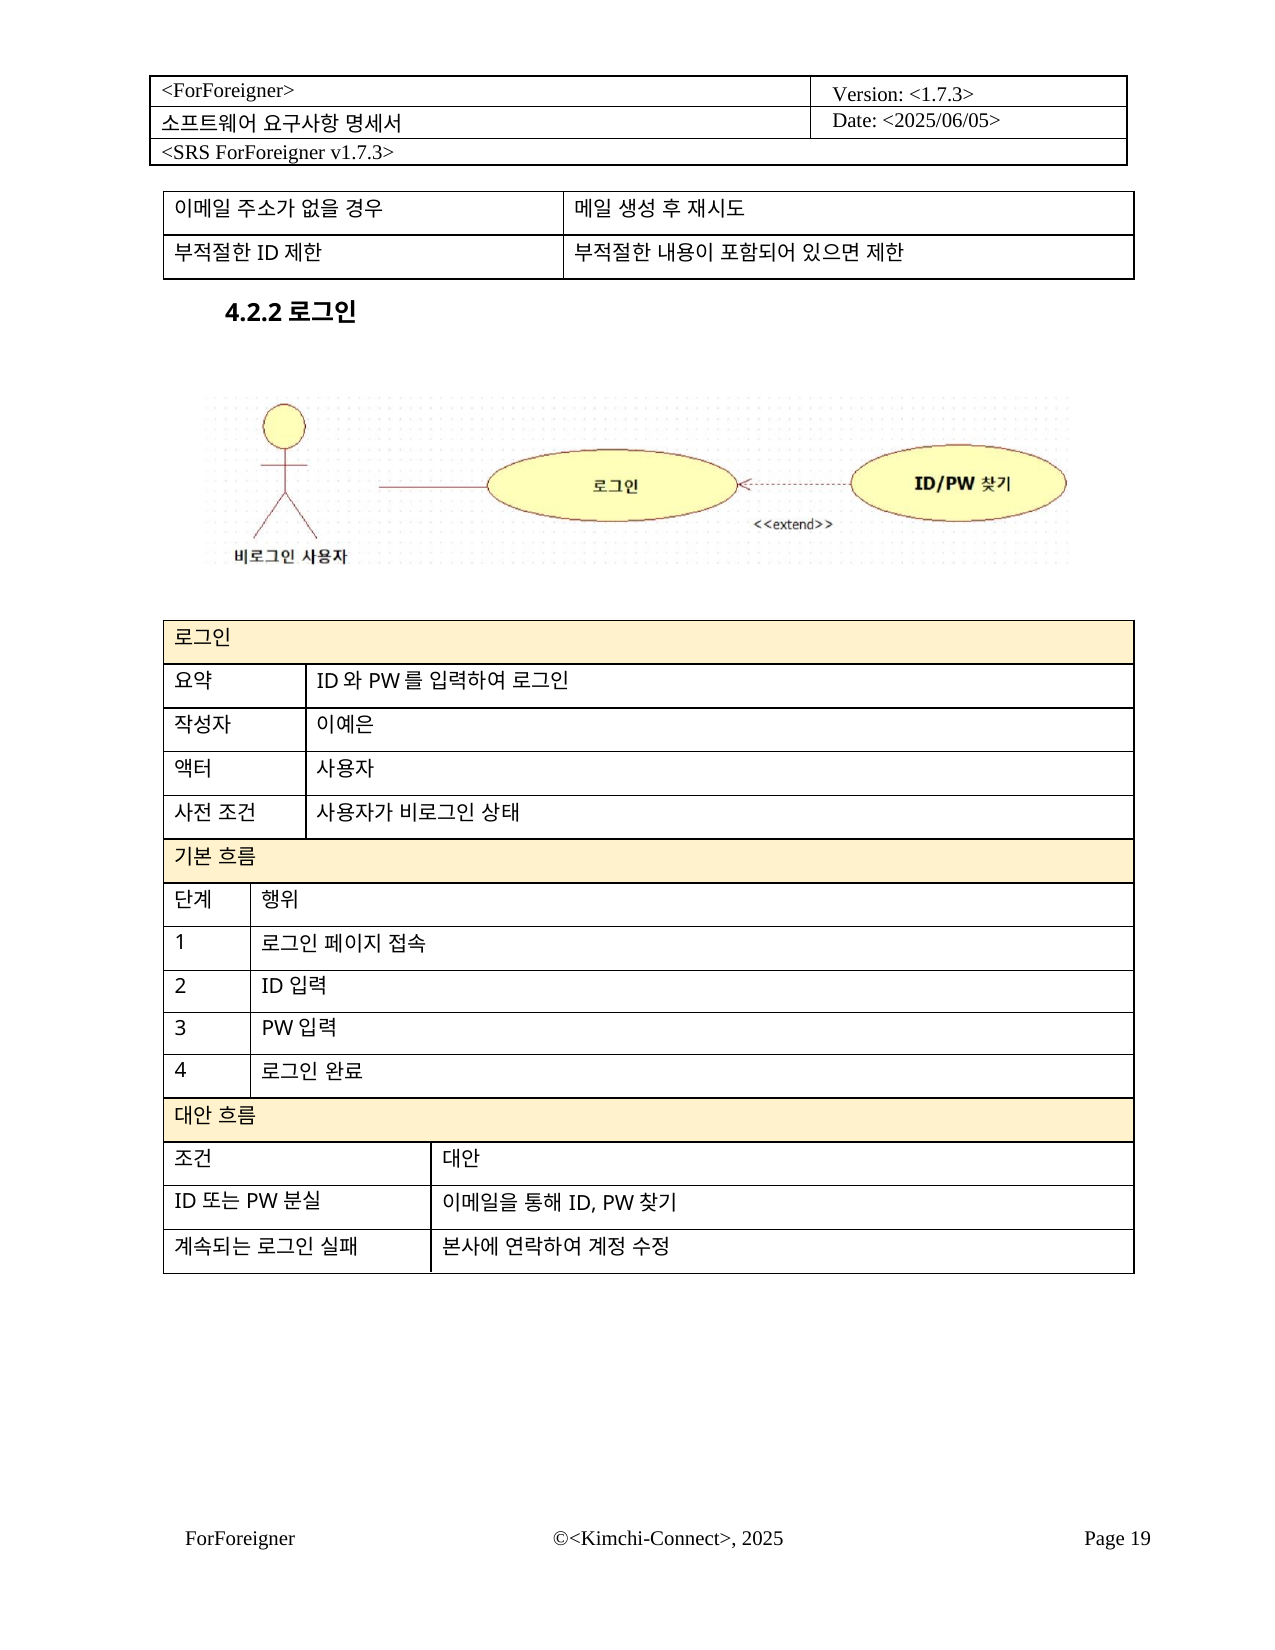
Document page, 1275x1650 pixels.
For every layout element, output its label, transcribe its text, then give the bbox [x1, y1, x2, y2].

picture [205, 395, 1070, 572]
table_cell 이예은 [307, 709, 1133, 751]
table_header 로그인 [164, 621, 1133, 663]
table_cell 계속되는 로그인 실패 [164, 1230, 430, 1272]
table_cell 메일 생성 후 재시도 [564, 192, 1133, 234]
table_cell 1 [164, 927, 250, 969]
table_cell 작성자 [164, 709, 305, 751]
table_cell ID 입력 [251, 971, 1133, 1012]
table_cell 이메일 주소가 없을 경우 [164, 192, 563, 234]
table_cell 사용자가 비로그인 상태 [307, 796, 1133, 838]
table_cell 대안 [432, 1143, 1133, 1185]
table_cell 부적절한 ID 제한 [164, 236, 563, 278]
table_cell 2 [164, 971, 250, 1012]
table_cell PW 입력 [251, 1013, 1133, 1053]
table_cell 로그인 완료 [251, 1055, 1133, 1097]
table_cell 이메일을 통해 ID, PW 찾기 [432, 1186, 1133, 1229]
table_cell 단계 [164, 884, 250, 926]
table_cell 액터 [164, 752, 305, 794]
table_cell 본사에 연락하여 계정 수정 [432, 1230, 1133, 1272]
table_cell 조건 [164, 1143, 430, 1185]
table_cell 사전 조건 [164, 796, 305, 838]
table_cell 부적절한 내용이 포함되어 있으면 제한 [564, 236, 1133, 278]
subtitle 4.2.2 로그인 [150, 292, 1125, 328]
table_cell 요약 [164, 665, 305, 707]
table_cell 사용자 [307, 752, 1133, 794]
table_cell ID와 PW를 입력하여 로그인 [307, 665, 1133, 707]
table_cell ID 또는 PW 분실 [164, 1186, 430, 1229]
table_cell 3 [164, 1013, 250, 1053]
table_cell 4 [164, 1055, 250, 1097]
table_cell 대안 흐름 [164, 1099, 1133, 1141]
table_cell 행위 [251, 884, 1133, 926]
table_cell 로그인 페이지 접속 [251, 927, 1133, 969]
table_cell 기본 흐름 [164, 840, 1133, 882]
